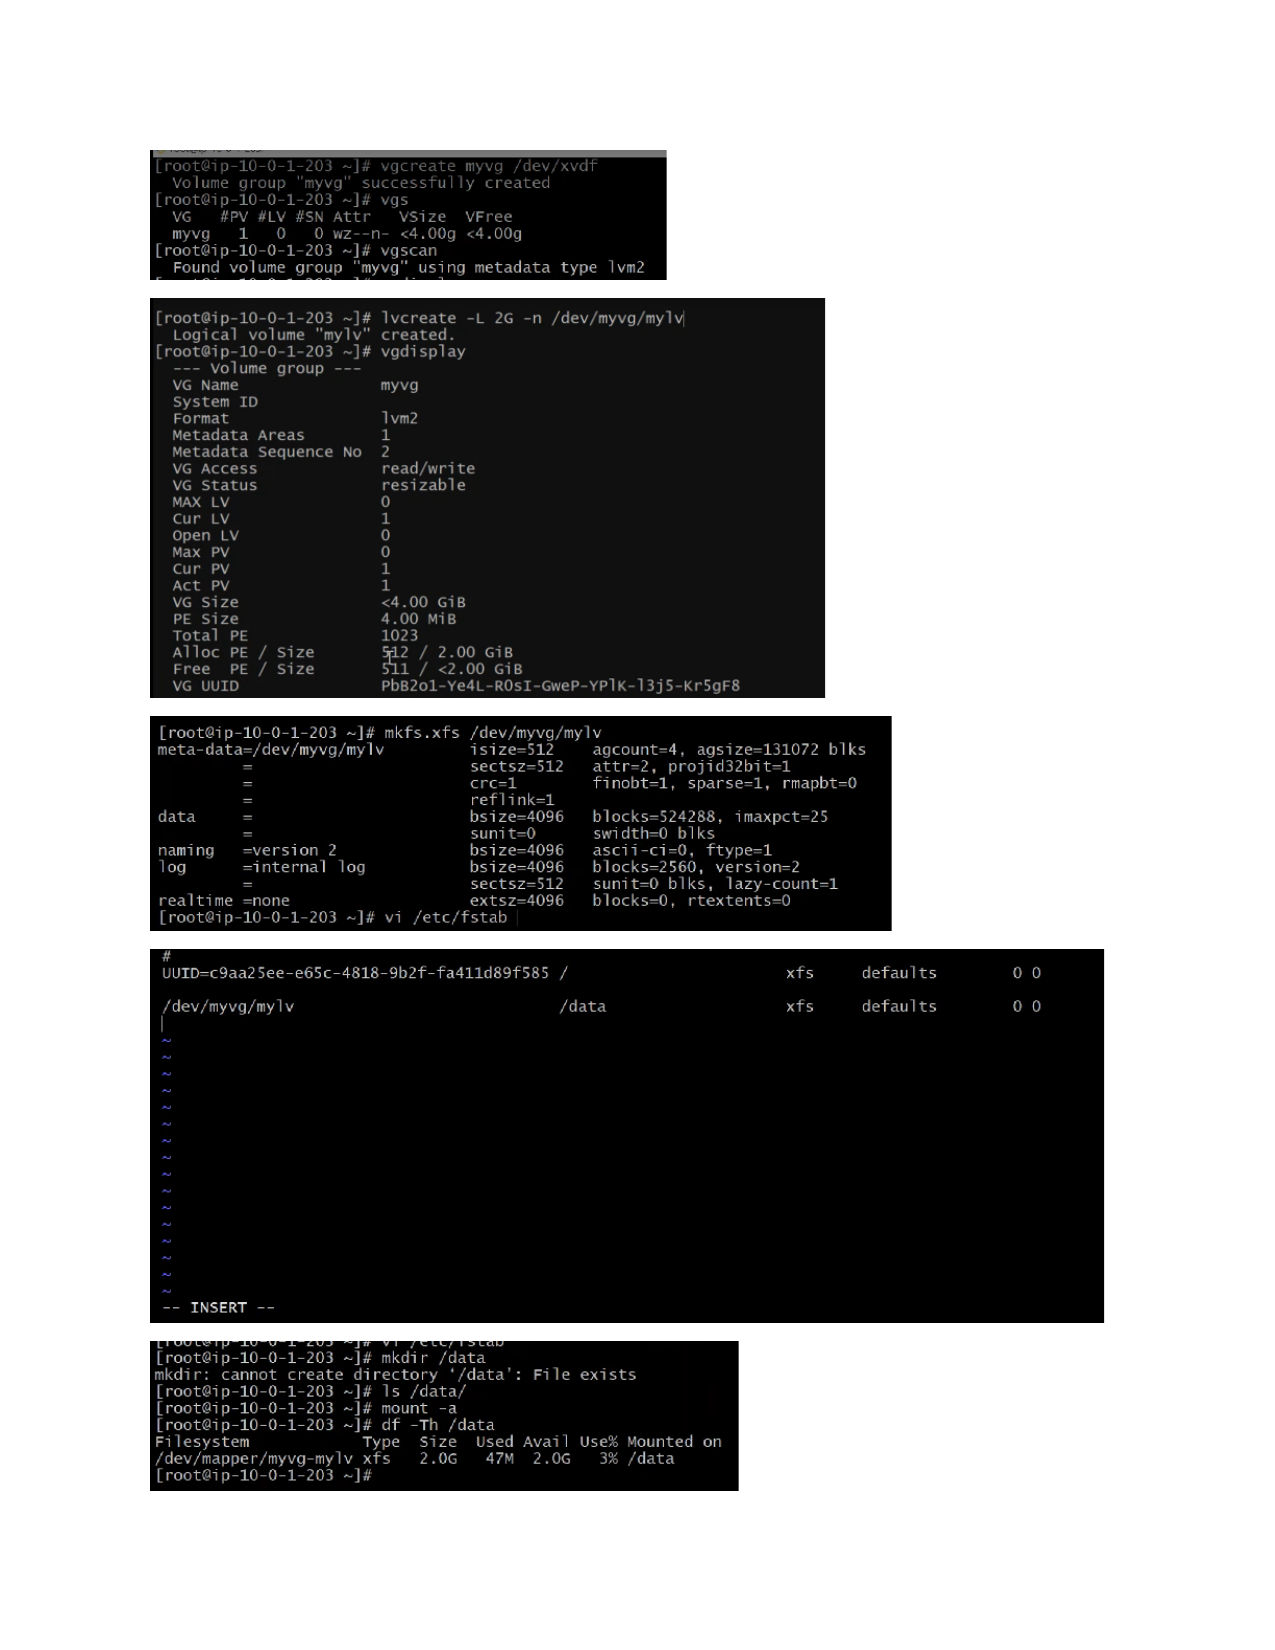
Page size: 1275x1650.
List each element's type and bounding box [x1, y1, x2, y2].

picture [150, 1341, 739, 1491]
picture [150, 949, 1105, 1323]
picture [150, 298, 826, 698]
picture [150, 716, 892, 931]
picture [150, 150, 667, 280]
